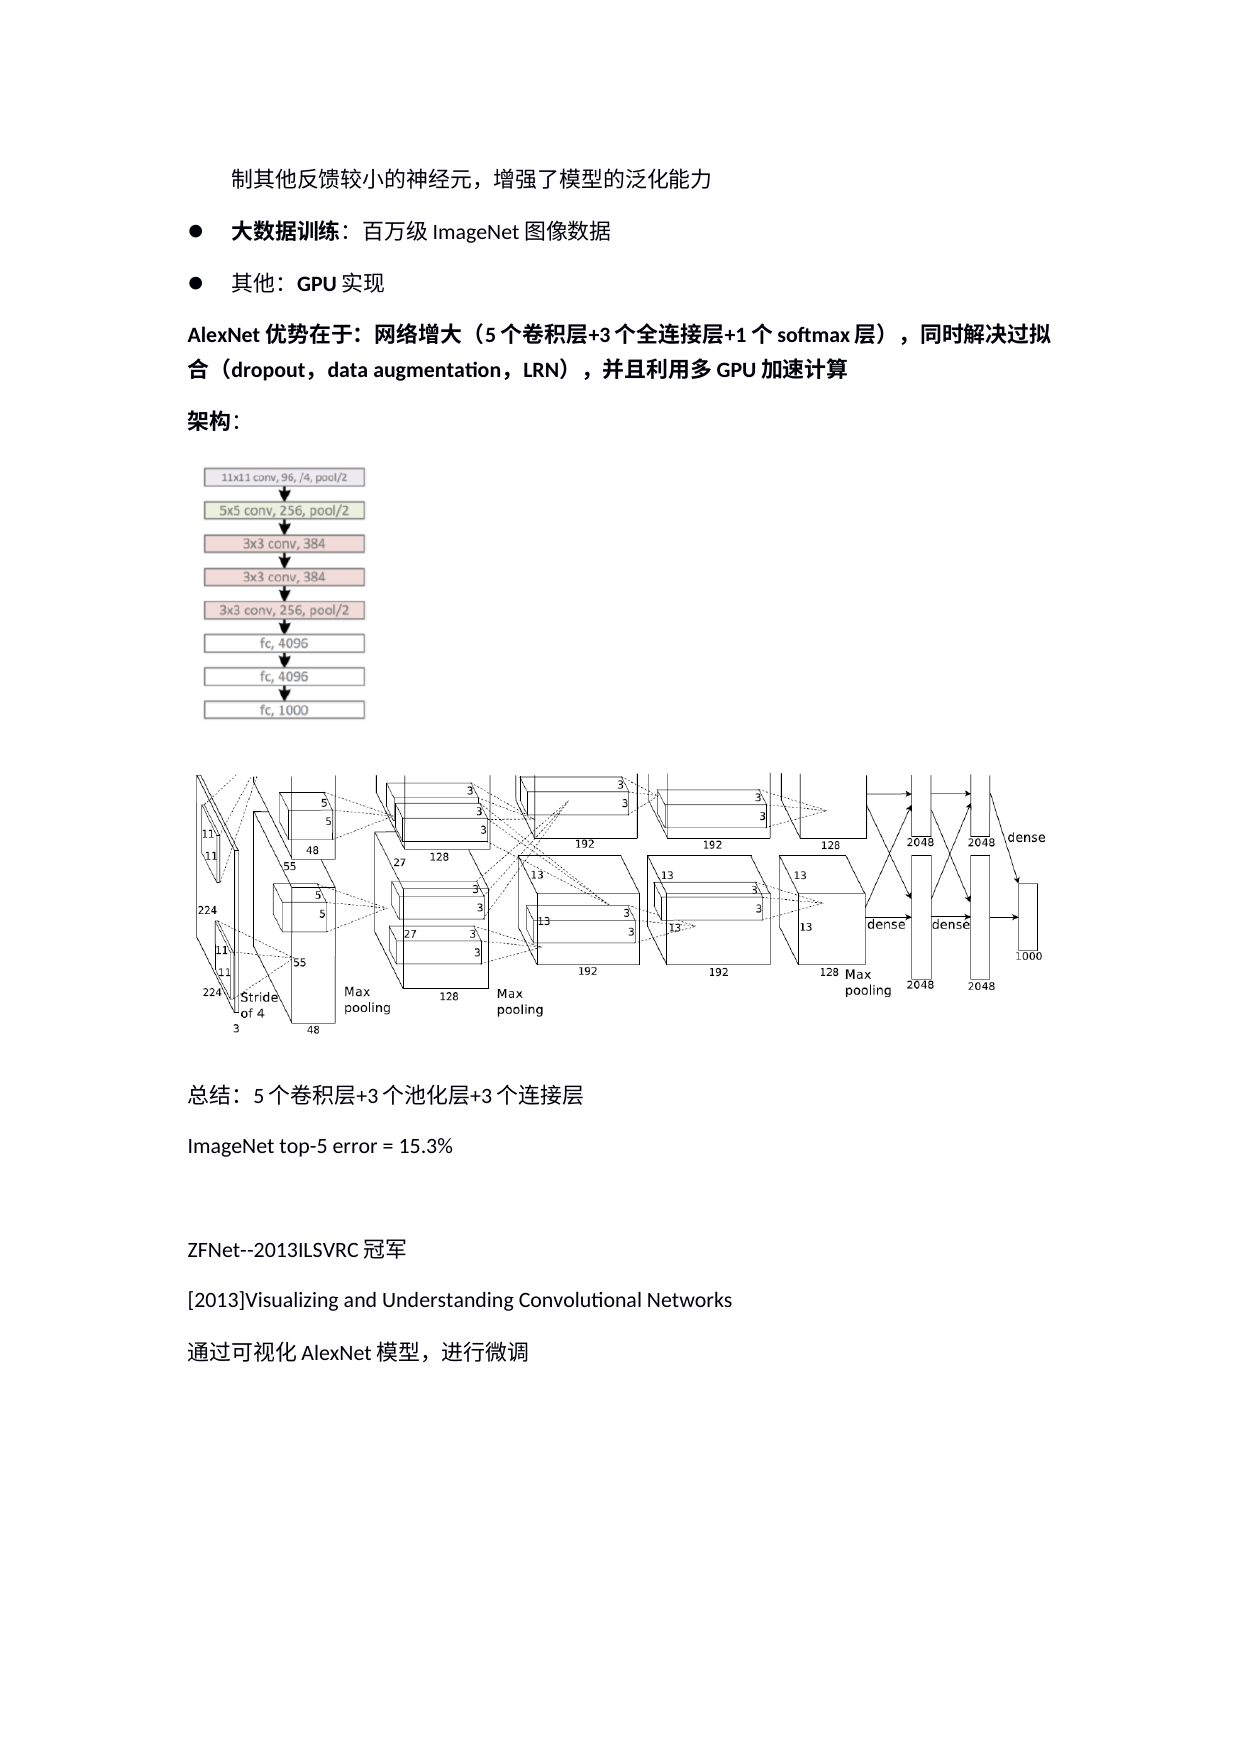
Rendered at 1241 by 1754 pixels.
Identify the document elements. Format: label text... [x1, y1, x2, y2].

text ImageNet top-5 error = 15.3% [187, 1129, 1053, 1162]
picture [187, 766, 1053, 1041]
list 其他：GPU实现 [187, 265, 1053, 298]
picture [187, 455, 374, 727]
text 架构： [187, 404, 1053, 436]
text AlexNet 优势在于：网络增大（5个卷积层+3个全连接层+1个softmax层），同时解决过拟合（dropout，data augmentation，LRN），并且利用多GPU加速计算 [187, 317, 1053, 384]
list 大数据训练：百万级ImageNet图像数据 [187, 214, 1053, 246]
text 总结：5个卷积层+3个池化层+3个连接层 [187, 1078, 1053, 1110]
text ZFNet--2013ILSVRC冠军 [187, 1232, 1053, 1264]
text [2013]Visualizing and Understanding Convolutional Networks [187, 1284, 1053, 1316]
text 通过可视化AlexNet模型，进行微调 [187, 1335, 1053, 1367]
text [231, 162, 1053, 194]
